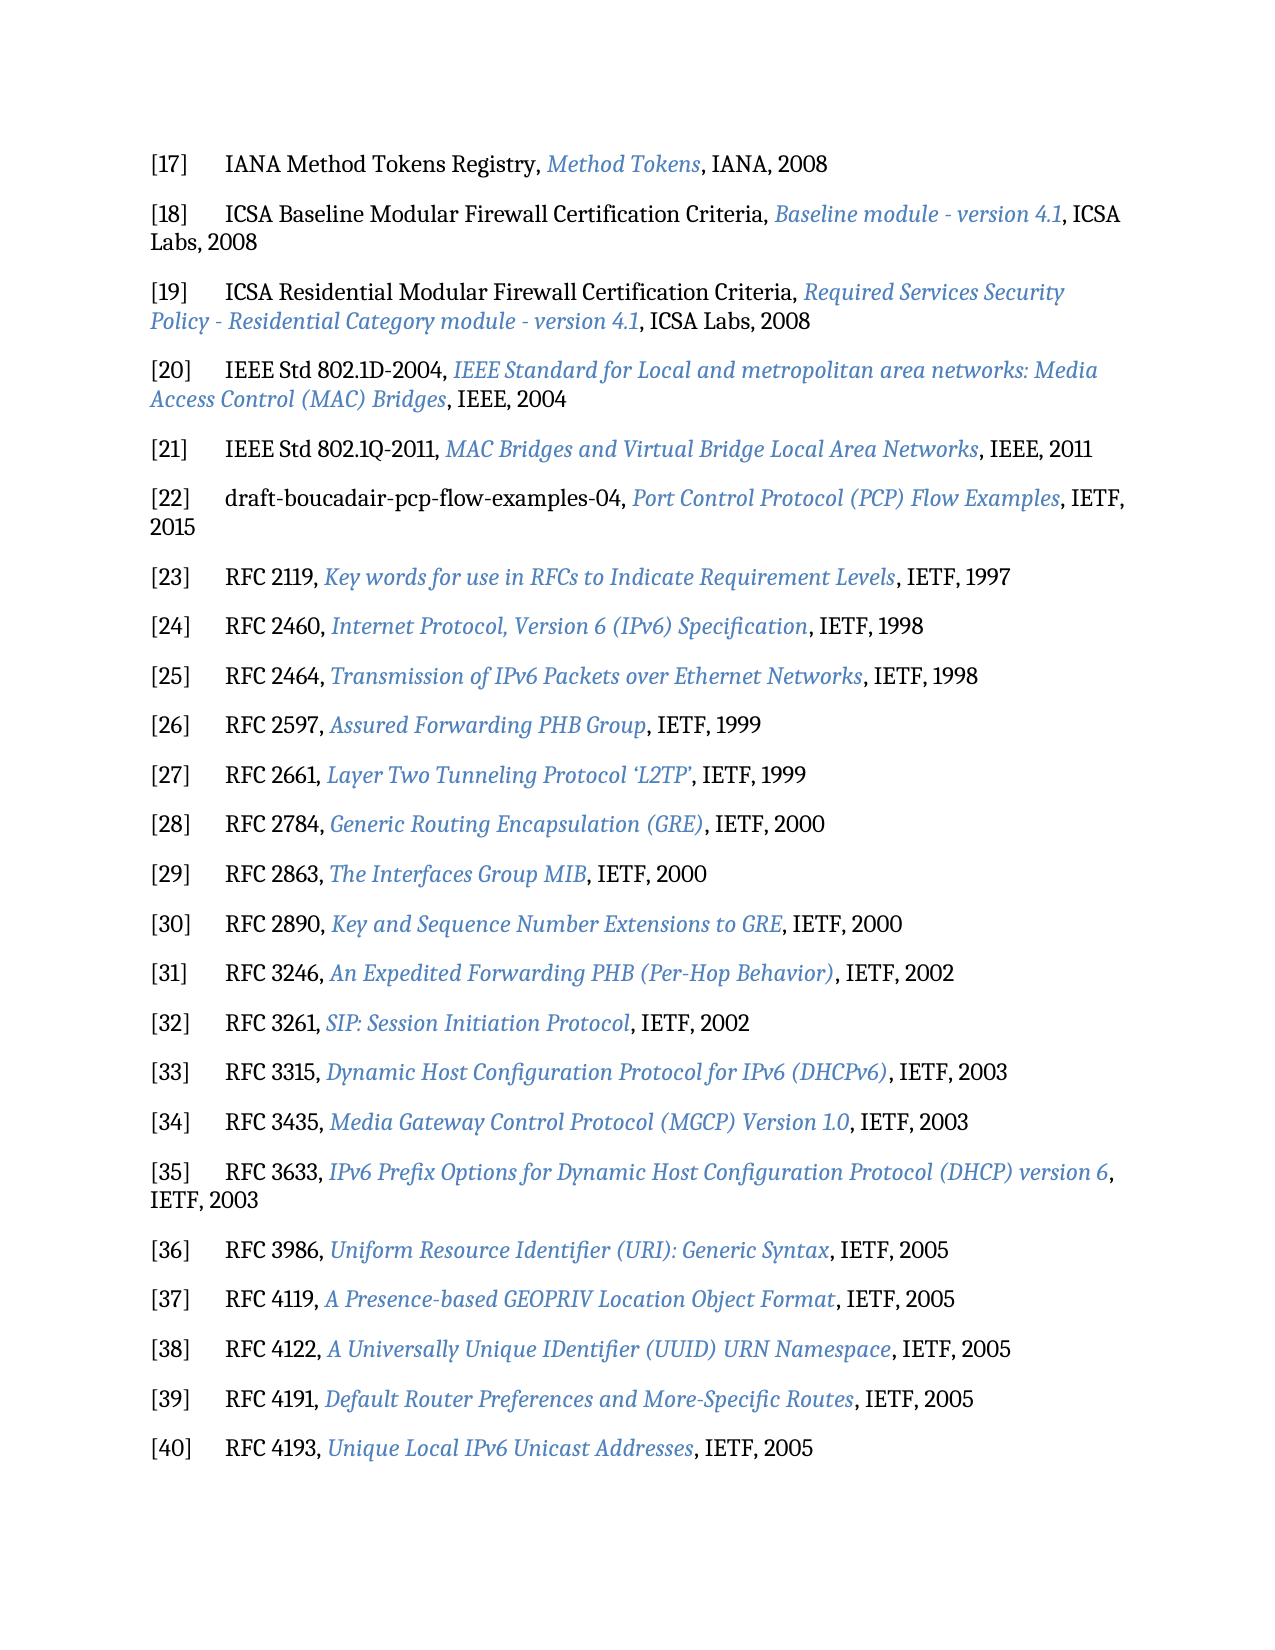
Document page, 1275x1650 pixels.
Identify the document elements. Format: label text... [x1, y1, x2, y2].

text [25] RFC 2464, Transmission of IPv6 Packets over Ethernet Networks, IETF, 1998 [150, 662, 1125, 690]
text [17] IANA Method Tokens Registry, Method Tokens, IANA, 2008 [150, 150, 1125, 179]
text [36] RFC 3986, Uniform Resource Identifier (URI): Generic Syntax, IETF, 2005 [150, 1236, 1125, 1264]
text [20] IEEE Std 802.1D-2004, IEEE Standard for Local and metropolitan area networks: Media Access Control (MAC) Bridges, IEEE, 2004 [150, 356, 1125, 414]
text [23] RFC 2119, Key words for use in RFCs to Indicate Requirement Levels, IETF, 1997 [150, 562, 1125, 591]
text [29] RFC 2863, The Interfaces Group MIB, IETF, 2000 [150, 860, 1125, 889]
text [37] RFC 4119, A Presence-based GEOPRIV Location Object Format, IETF, 2005 [150, 1285, 1125, 1314]
text [28] RFC 2784, Generic Routing Encapsulation (GRE), IETF, 2000 [150, 810, 1125, 839]
text [31] RFC 3246, An Expedited Forwarding PHB (Per-Hop Behavior), IETF, 2002 [150, 959, 1125, 988]
text [21] IEEE Std 802.1Q-2011, MAC Bridges and Virtual Bridge Local Area Networks, IEEE, 2011 [150, 434, 1125, 463]
text [35] RFC 3633, IPv6 Prefix Options for Dynamic Host Configuration Protocol (DHCP) version 6, IETF, 2003 [150, 1157, 1125, 1215]
text [33] RFC 3315, Dynamic Host Configuration Protocol for IPv6 (DHCPv6), IETF, 2003 [150, 1058, 1125, 1087]
text [39] RFC 4191, Default Router Preferences and More-Specific Routes, IETF, 2005 [150, 1384, 1125, 1413]
text [26] RFC 2597, Assured Forwarding PHB Group, IETF, 1999 [150, 711, 1125, 740]
text [19] ICSA Residential Modular Firewall Certification Criteria, Required Services Security Policy - Residential Category module - version 4.1, ICSA Labs, 2008 [150, 278, 1125, 335]
text [32] RFC 3261, SIP: Session Initiation Protocol, IETF, 2002 [150, 1009, 1125, 1037]
text [22] draft-boucadair-pcp-flow-examples-04, Port Control Protocol (PCP) Flow Examples, IETF, 2015 [150, 484, 1125, 542]
text [24] RFC 2460, Internet Protocol, Version 6 (IPv6) Specification, IETF, 1998 [150, 612, 1125, 641]
text [18] ICSA Baseline Modular Firewall Certification Criteria, Baseline module - version 4.1, ICSA Labs, 2008 [150, 199, 1125, 257]
text [34] RFC 3435, Media Gateway Control Protocol (MGCP) Version 1.0, IETF, 2003 [150, 1108, 1125, 1137]
text [38] RFC 4122, A Universally Unique IDentifier (UUID) URN Namespace, IETF, 2005 [150, 1335, 1125, 1364]
text [40] RFC 4193, Unique Local IPv6 Unicast Addresses, IETF, 2005 [150, 1434, 1125, 1463]
text [30] RFC 2890, Key and Sequence Number Extensions to GRE, IETF, 2000 [150, 909, 1125, 938]
text [27] RFC 2661, Layer Two Tunneling Protocol ‘L2TP’, IETF, 1999 [150, 761, 1125, 789]
